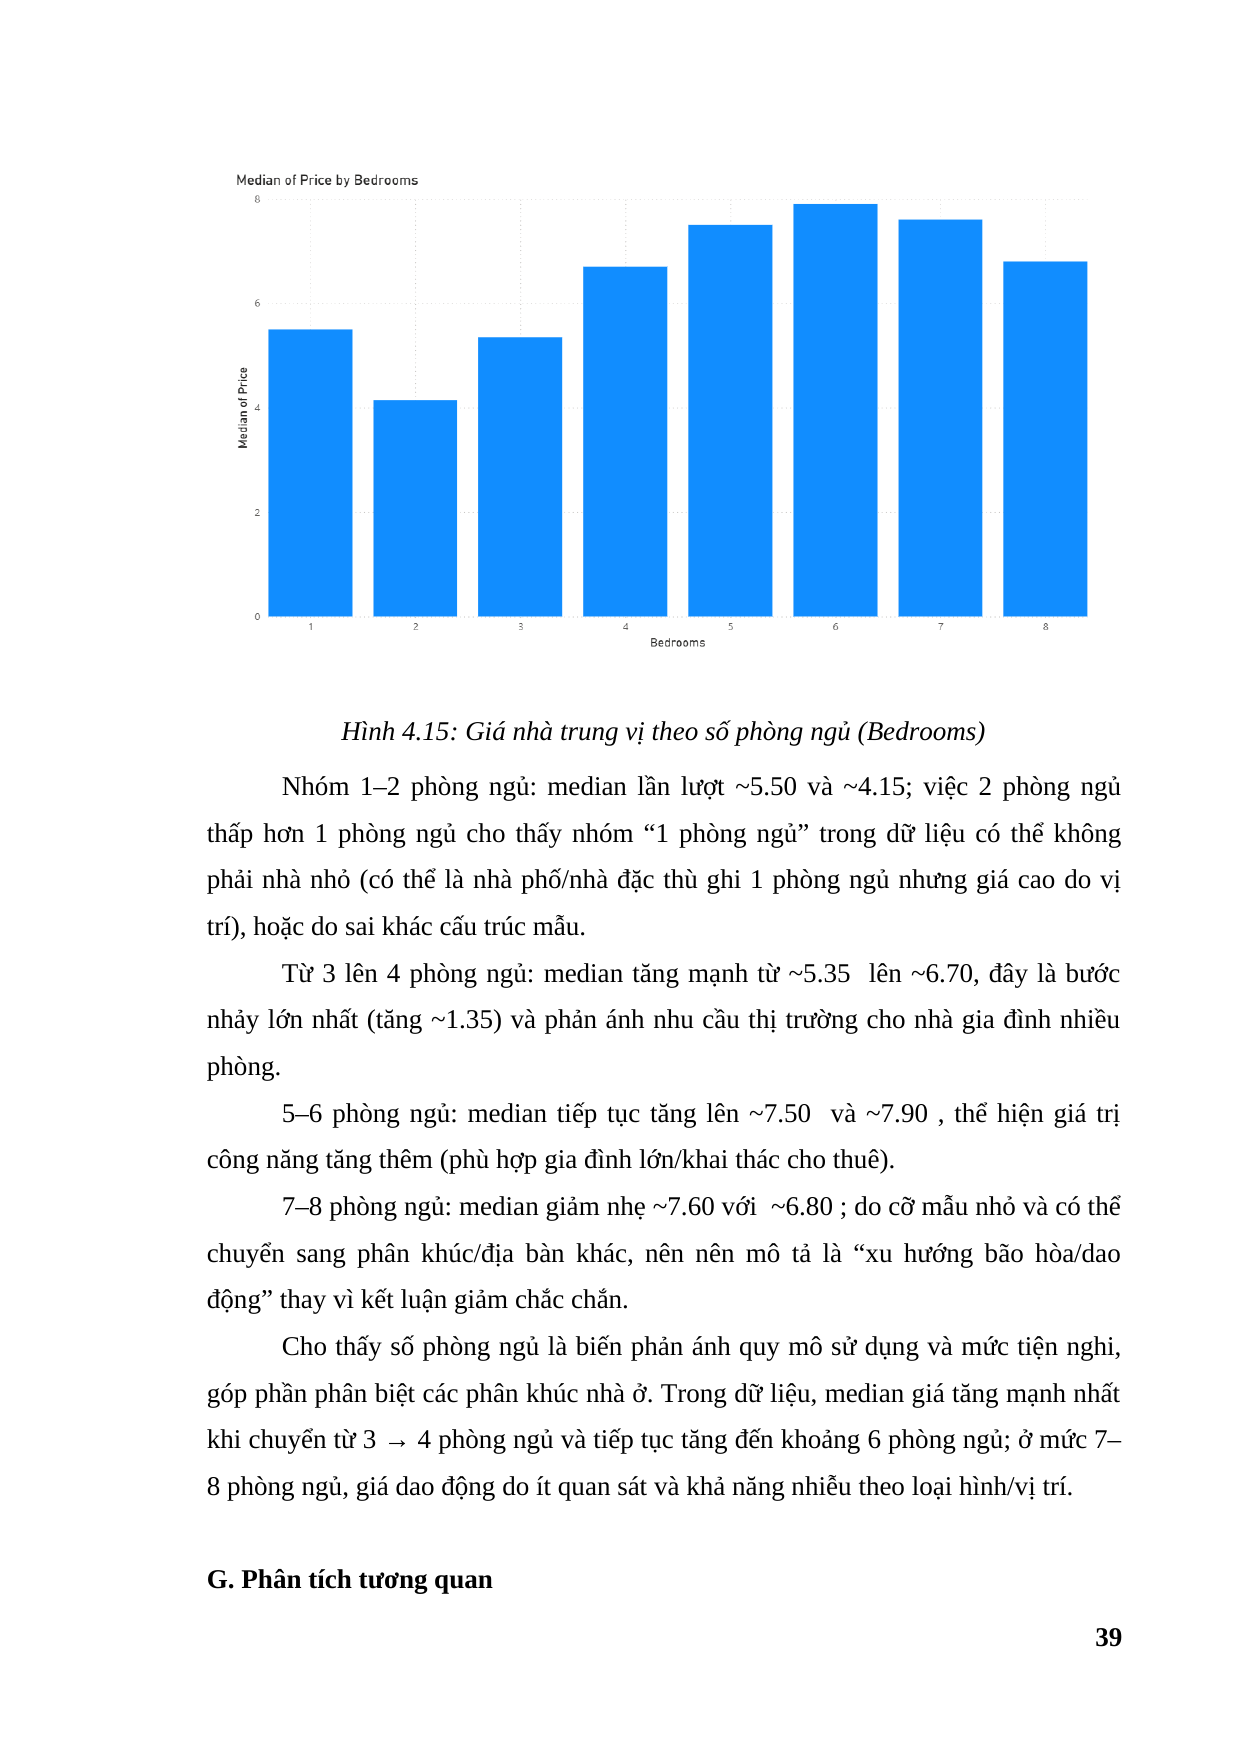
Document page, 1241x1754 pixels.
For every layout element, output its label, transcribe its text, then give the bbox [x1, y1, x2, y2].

subtitle Hình 4.15: Giá nhà trung vị theo số phòng ngủ (Bedrooms) [207, 715, 1122, 746]
picture [206, 147, 1122, 671]
text Cho thấy số phòng ngủ là biến phản ánh quy mô sử dụng và mức tiện nghi, góp phần phân biệt các phân khúc nhà ở. Trong dữ liệu, median giá tăng mạnh nhất khi chuyển từ 3 → 4 phòng ngủ và tiếp tục tăng đến khoảng 6 phòng ngủ; ở mức 7–8 phòng ngủ, giá dao động do ít quan sát và khả năng nhiễu theo loại hình/vị trí. [207, 1330, 1122, 1501]
text G. Phân tích tương quan [207, 1563, 1122, 1595]
text Nhóm 1–2 phòng ngủ: median lần lượt ~5.50 và ~4.15; việc 2 phòng ngủ thấp hơn 1 phòng ngủ cho thấy nhóm “1 phòng ngủ” trong dữ liệu có thể không phải nhà nhỏ (có thể là nhà phố/nhà đặc thù ghi 1 phòng ngủ nhưng giá cao do vị trí), hoặc do sai khác cấu trúc mẫu. [207, 770, 1122, 941]
text Từ 3 lên 4 phòng ngủ: median tăng mạnh từ ~5.35 lên ~6.70, đây là bước nhảy lớn nhất (tăng ~1.35) và phản ánh nhu cầu thị trường cho nhà gia đình nhiều phòng. [207, 957, 1122, 1081]
text 5–6 phòng ngủ: median tiếp tục tăng lên ~7.50 và ~7.90 , thể hiện giá trị công năng tăng thêm (phù hợp gia đình lớn/khai thác cho thuê). [207, 1097, 1122, 1175]
text 7–8 phòng ngủ: median giảm nhẹ ~7.60 với ~6.80 ; do cỡ mẫu nhỏ và có thể chuyển sang phân khúc/địa bàn khác, nên nên mô tả là “xu hướng bão hòa/dao động” thay vì kết luận giảm chắc chắn. [207, 1190, 1122, 1315]
